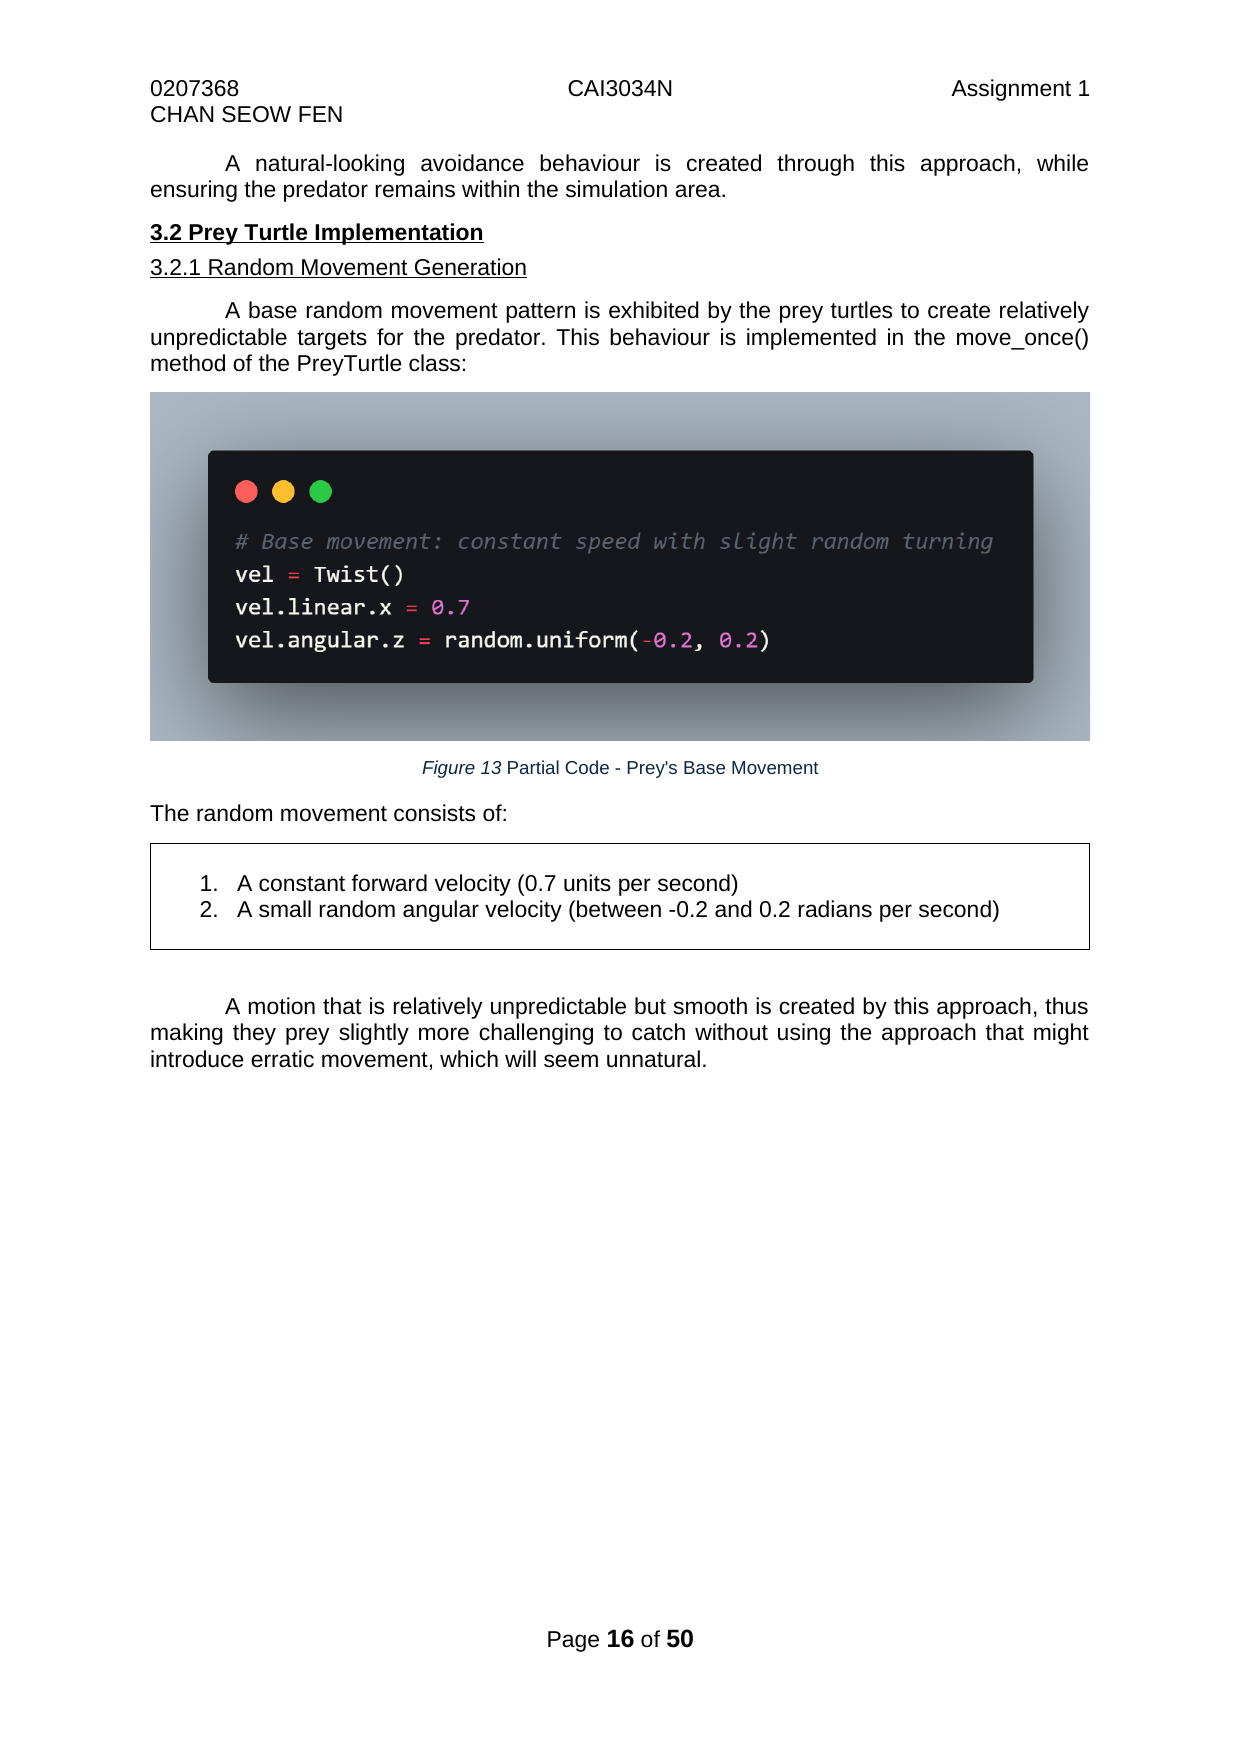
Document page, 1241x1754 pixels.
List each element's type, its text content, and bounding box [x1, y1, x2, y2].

text The random movement consists of: [150, 799, 1090, 826]
table_header A constant forward velocity (0.7 units per second) A small random angular velocity (between -0.2 and 0.2 radians per second) [151, 844, 1089, 949]
text Figure 13 Partial Code - Prey's Base Movement [150, 757, 1090, 779]
text A motion that is relatively unpredictable but smooth is created by this approach, thus making they prey slightly more challenging to catch without using the approach that might introduce erratic movement, which will seem unnatural. [150, 993, 1090, 1072]
subtitle 3.2 Prey Turtle Implementation [150, 219, 1090, 246]
picture [150, 392, 1091, 741]
text A base random movement pattern is exhibited by the prey turtles to create relatively unpredictable targets for the predator. This behaviour is implemented in the move_once() method of the PreyTurtle class: [150, 297, 1090, 376]
subtitle 3.2.1 Random Movement Generation [150, 254, 1090, 280]
text A natural-looking avoidance behaviour is created through this approach, while ensuring the predator remains within the simulation area. [150, 150, 1090, 203]
